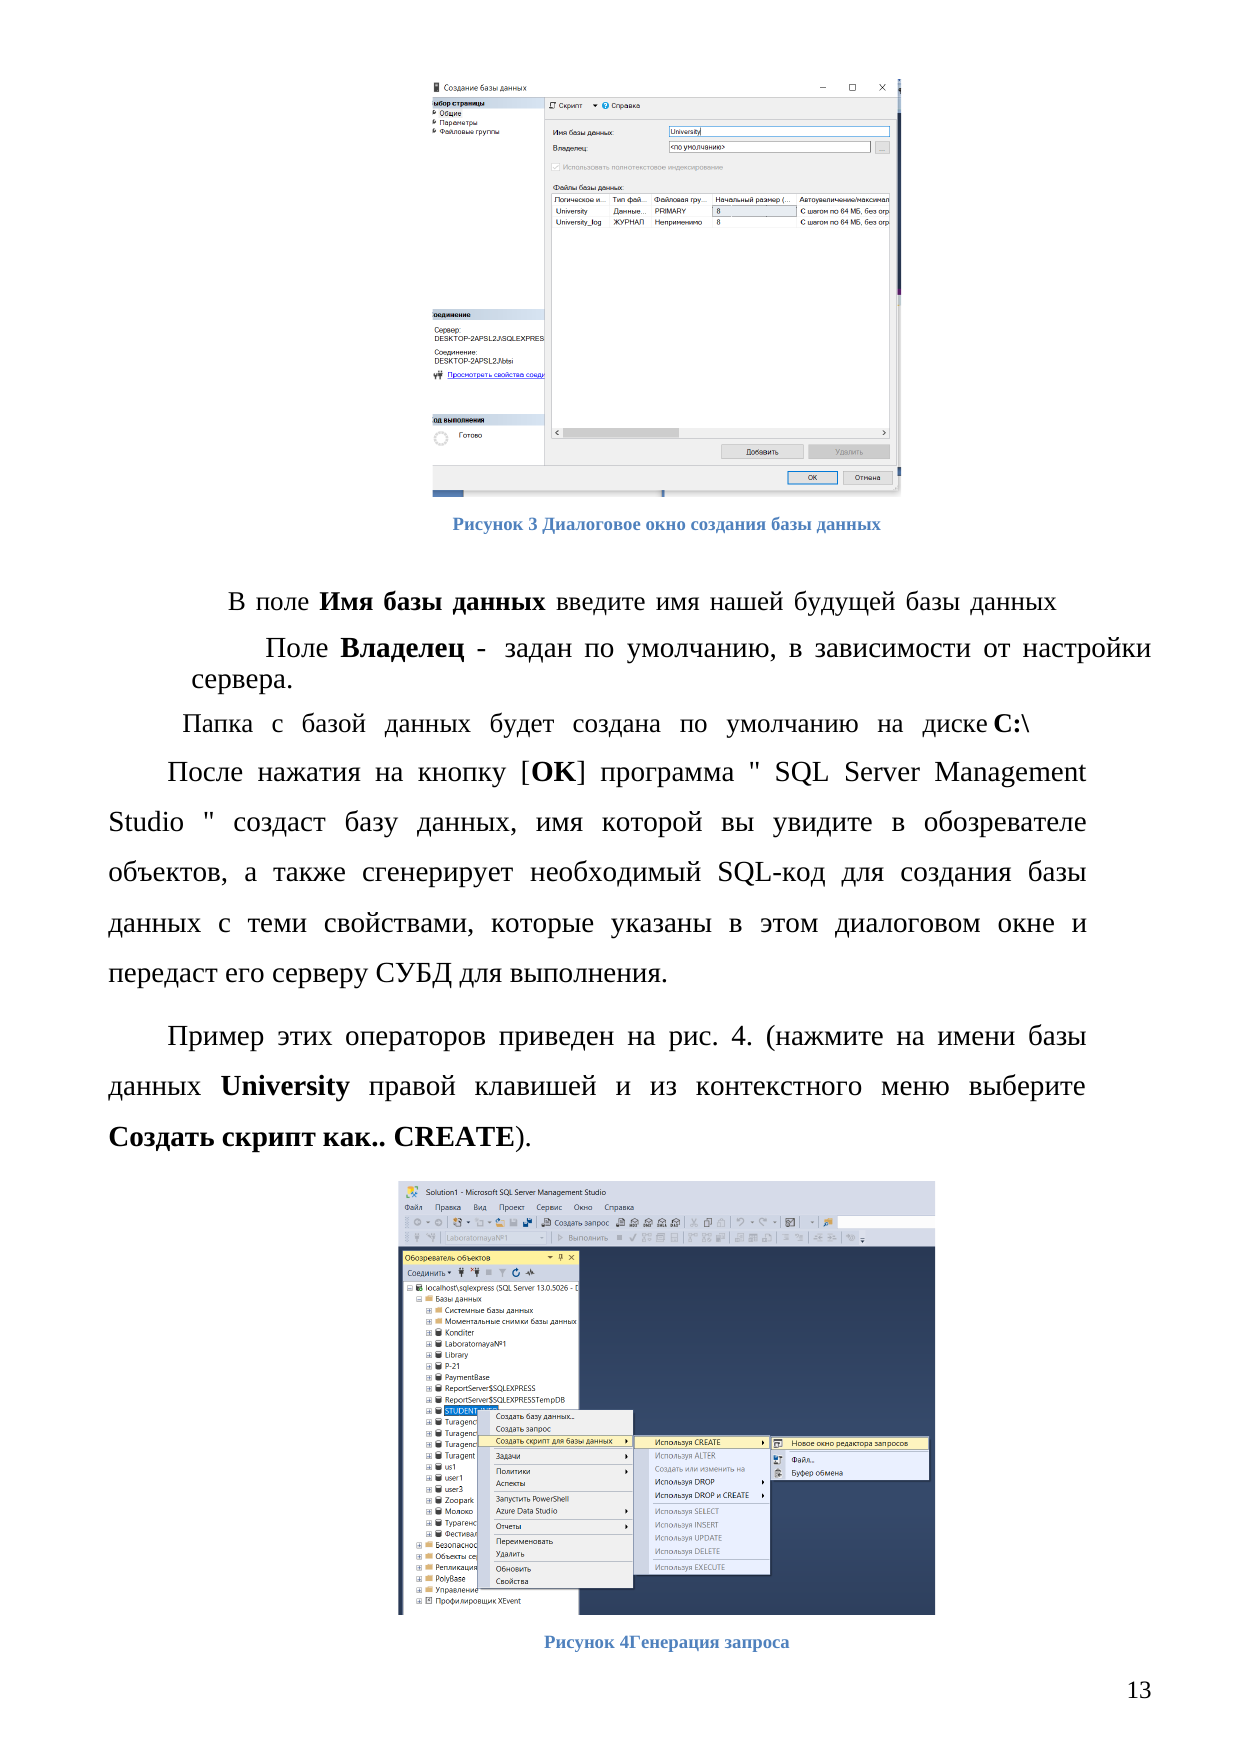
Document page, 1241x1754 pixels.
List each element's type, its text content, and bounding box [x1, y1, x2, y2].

text После нажатия на кнопку [OK] программа " SQL Server Management Studio " создаст базу данных, имя которой вы увидите в обозревателе объектов, а также сгенерирует необходимый SQL-код для создания базы данных с теми свойствами, которые указаны в этом диалоговом окне и передаст его серверу СУБД для выполнения. [108, 754, 1087, 989]
text Пример этих операторов приведен на рис. 4. (нажмите на имени базы данных University правой клавишей и из контекстного меню выберите Создать скрипт как.. CREATE). [108, 1018, 1087, 1152]
text В поле Имя базы данных введите имя нашей будущей базы данных [108, 585, 1152, 616]
text Поле Владелец - задан по умолчанию, в зависимости от настройки сервера. [191, 633, 1152, 695]
picture [398, 1181, 936, 1615]
text Рисунок 3 Диалоговое окно создания базы данных [108, 513, 1152, 534]
text Папка с базой данных будет создана по умолчанию на диске C:\ [108, 707, 1152, 738]
text Рисунок 4Генерация запроса [108, 1631, 1152, 1652]
picture [432, 79, 902, 497]
